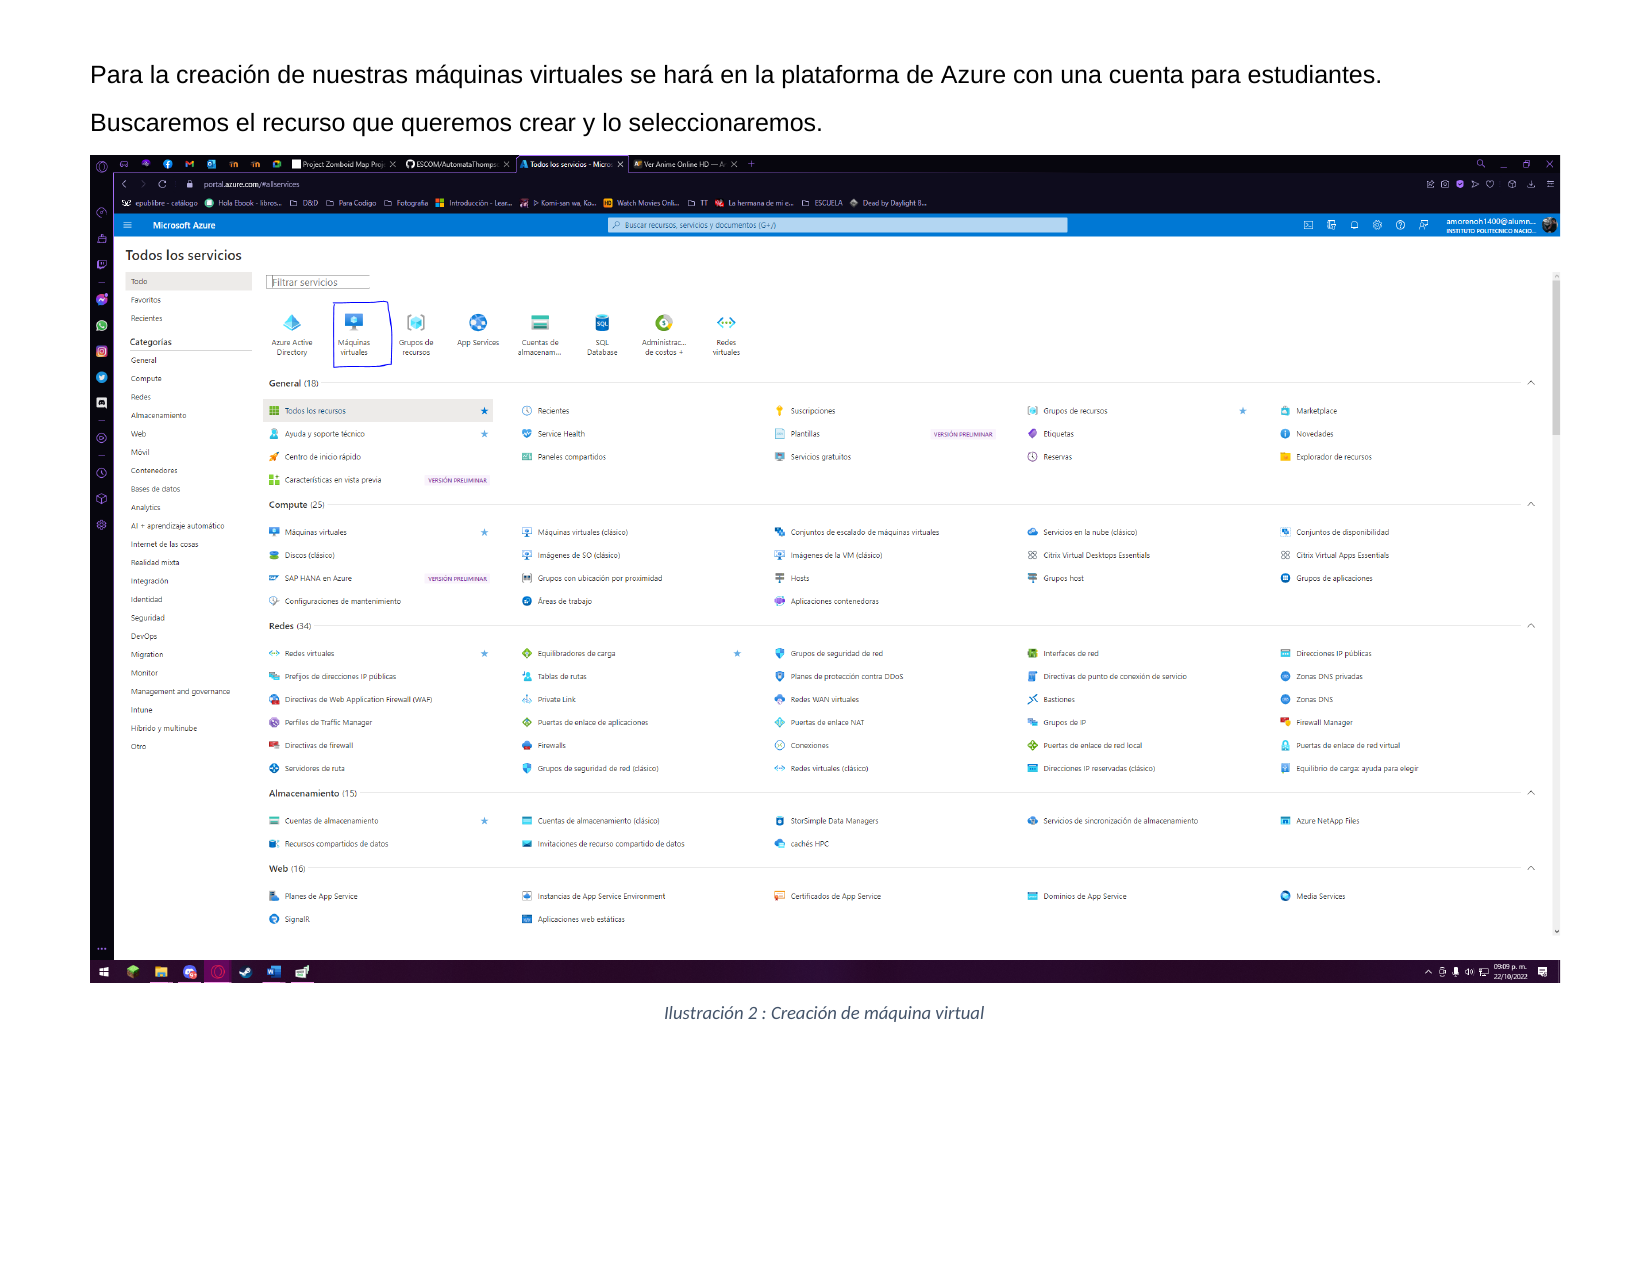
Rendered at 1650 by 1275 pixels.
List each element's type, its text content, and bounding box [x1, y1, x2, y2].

text Buscaremos el recurso que queremos crear y lo seleccionaremos. [90, 108, 1560, 136]
text Para la creación de nuestras máquinas virtuales se hará en la plataforma de Azure con una cuenta para estudiantes. [90, 60, 1560, 89]
picture [90, 155, 1561, 983]
